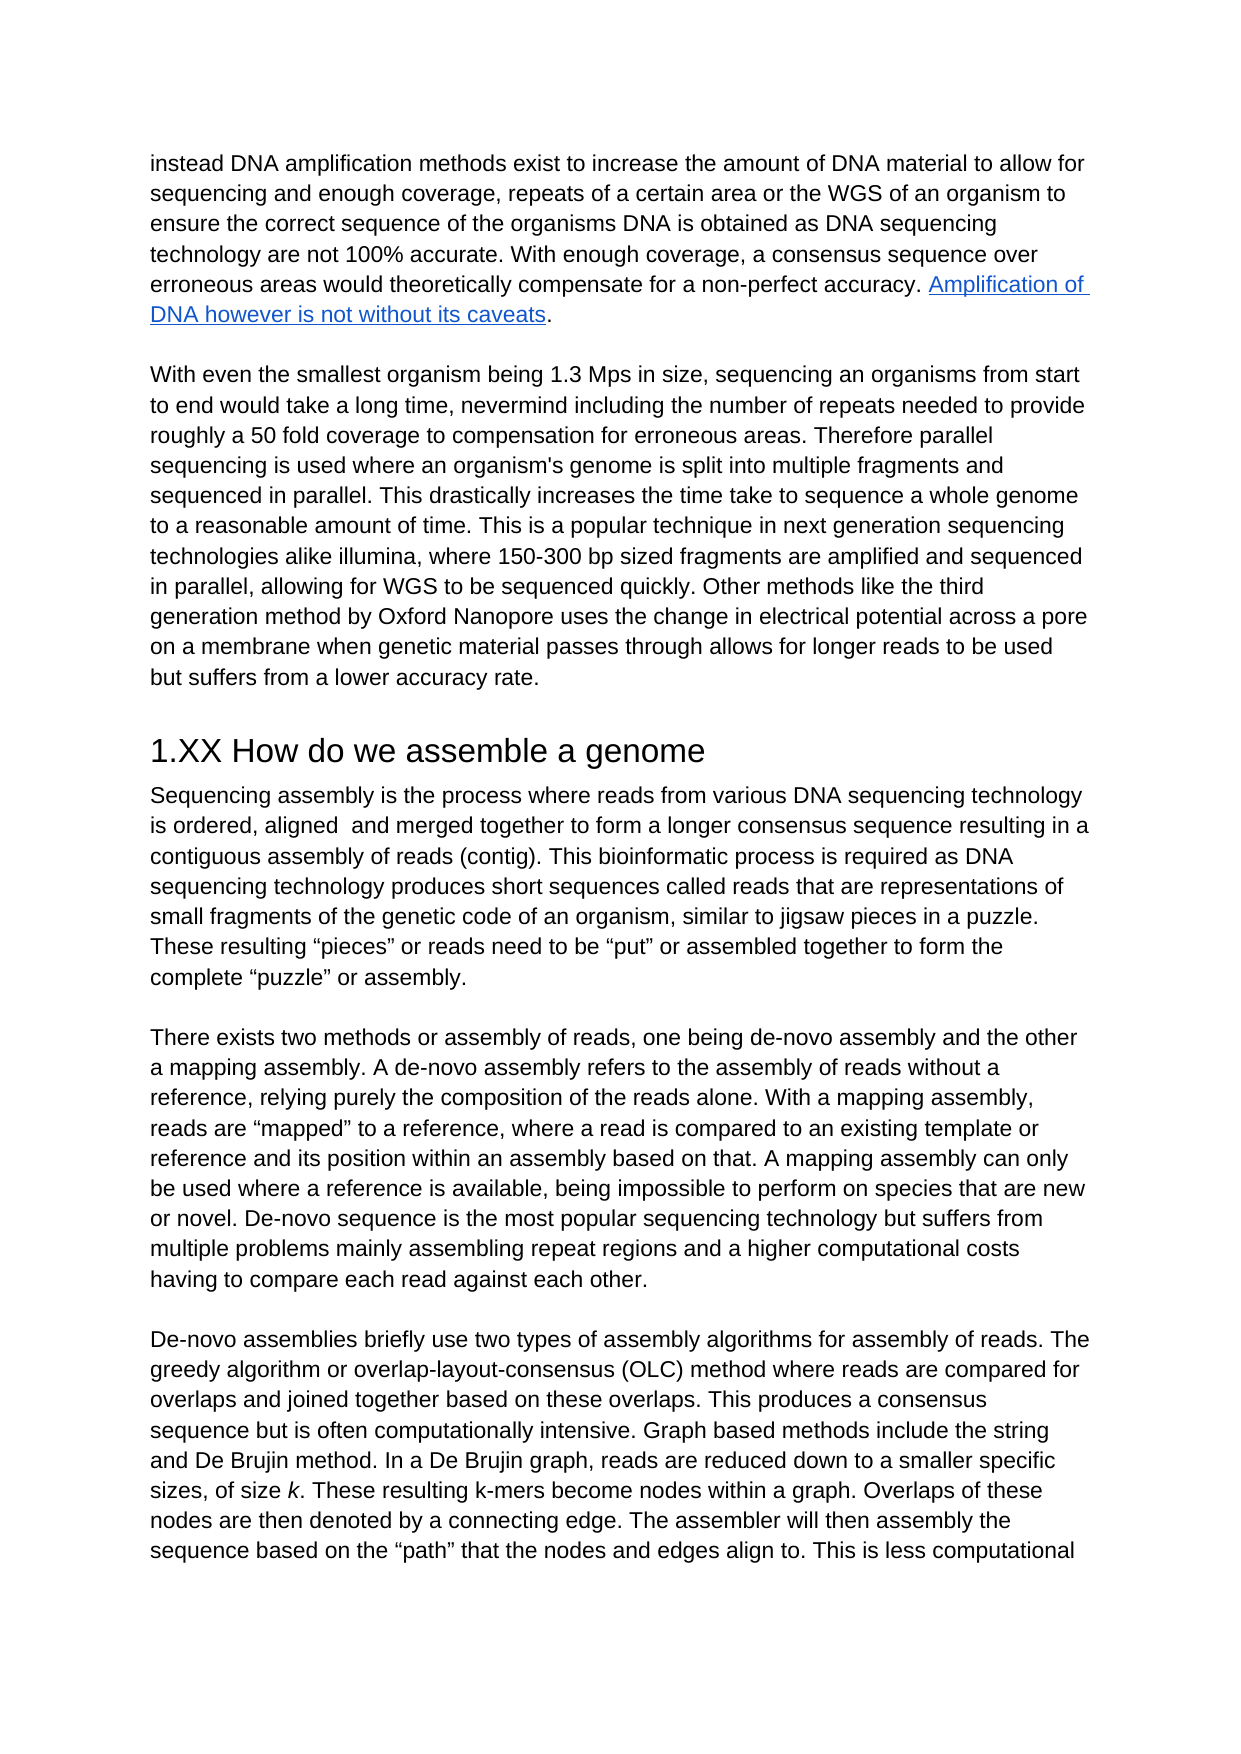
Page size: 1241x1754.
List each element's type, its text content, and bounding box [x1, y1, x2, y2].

text There exists two methods or assembly of reads, one being de-novo assembly and the other a mapping assembly. A de-novo assembly refers to the assembly of reads without a reference, relying purely the composition of the reads alone. With a mapping assembly, reads are “mapped” to a reference, where a read is compared to an existing template or reference and its position within an assembly based on that. A mapping assembly can only be used where a reference is available, being impossible to perform on species that are new or novel. De-novo sequence is the most popular sequencing technology but suffers from multiple problems mainly assembling repeat regions and a higher computational costs having to compare each read against each other. [150, 1024, 1090, 1292]
text Sequencing assembly is the process where reads from various DNA sequencing technology is ordered, aligned and merged together to form a longer consensus sequence resulting in a contiguous assembly of reads (contig). This bioinformatic process is required as DNA sequencing technology produces short sequences called reads that are representations of small fragments of the genetic code of an organism, similar to jigsaw pieces in a puzzle. These resulting “pieces” or reads need to be “put” or assembled together to form the complete “puzzle” or assembly. [150, 782, 1090, 990]
text With even the smallest organism being 1.3 Mps in size, sequencing an organisms from start to end would take a long time, nevermind including the number of repeats needed to provide roughly a 50 fold coverage to compensation for erroneous areas. Therefore parallel sequencing is used where an organism's genome is split into multiple fragments and sequenced in parallel. This drastically increases the time take to sequence a whole genome to a reasonable amount of time. This is a popular technique in next generation sequencing technologies alike illumina, where 150-300 bp sized fragments are amplified and sequenced in parallel, allowing for WGS to be sequenced quickly. Other methods like the third generation method by Oxford Nanopore uses the change in electrical potential across a pore on a membrane when genetic material passes through allows for longer reads to be used but suffers from a lower accuracy rate. [150, 361, 1090, 690]
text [150, 150, 1090, 327]
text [150, 1326, 1090, 1564]
subtitle 1.XX How do we assemble a genome [150, 731, 1090, 770]
